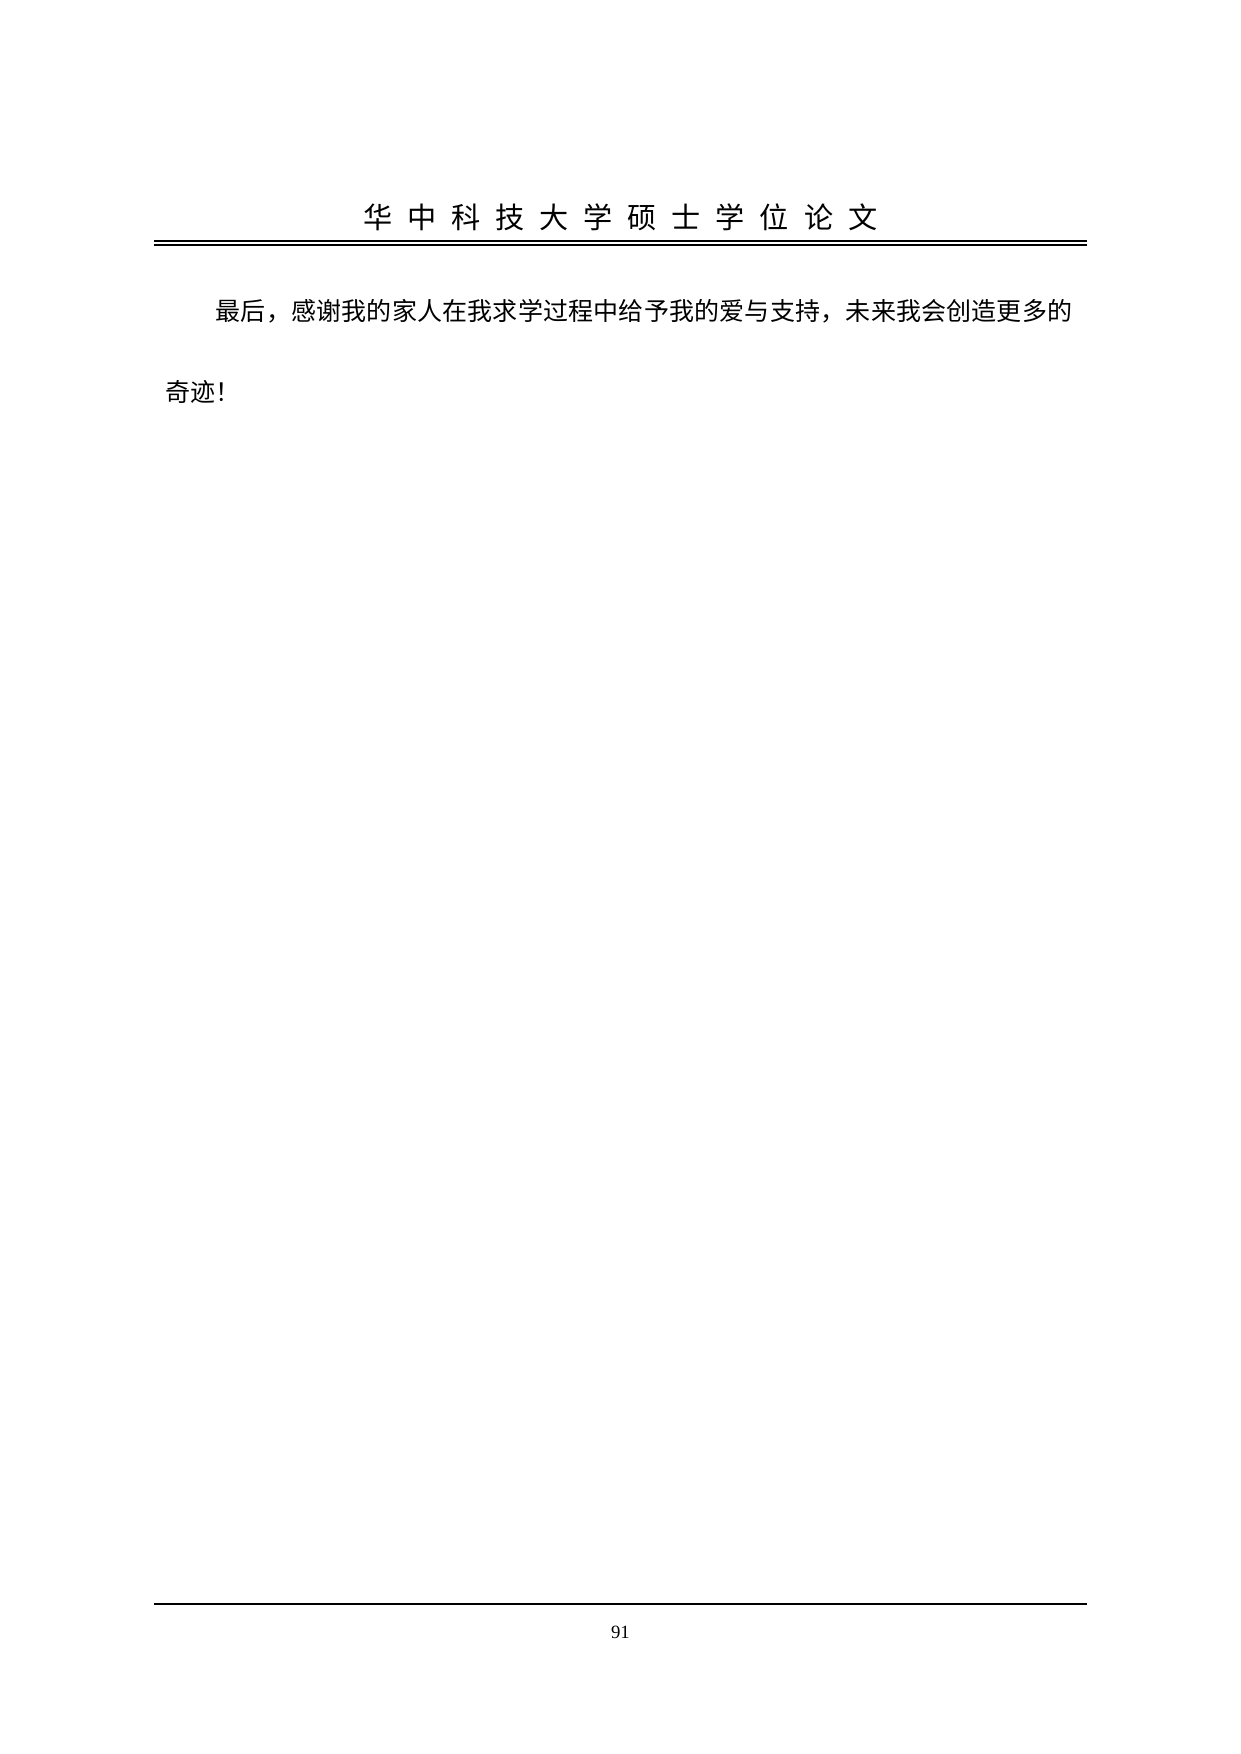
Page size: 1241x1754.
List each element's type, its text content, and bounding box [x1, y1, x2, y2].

text 最后，感谢我的家人在我求学过程中给予我的爱与支持，未来我会创造更多的奇迹！ [165, 277, 1075, 423]
